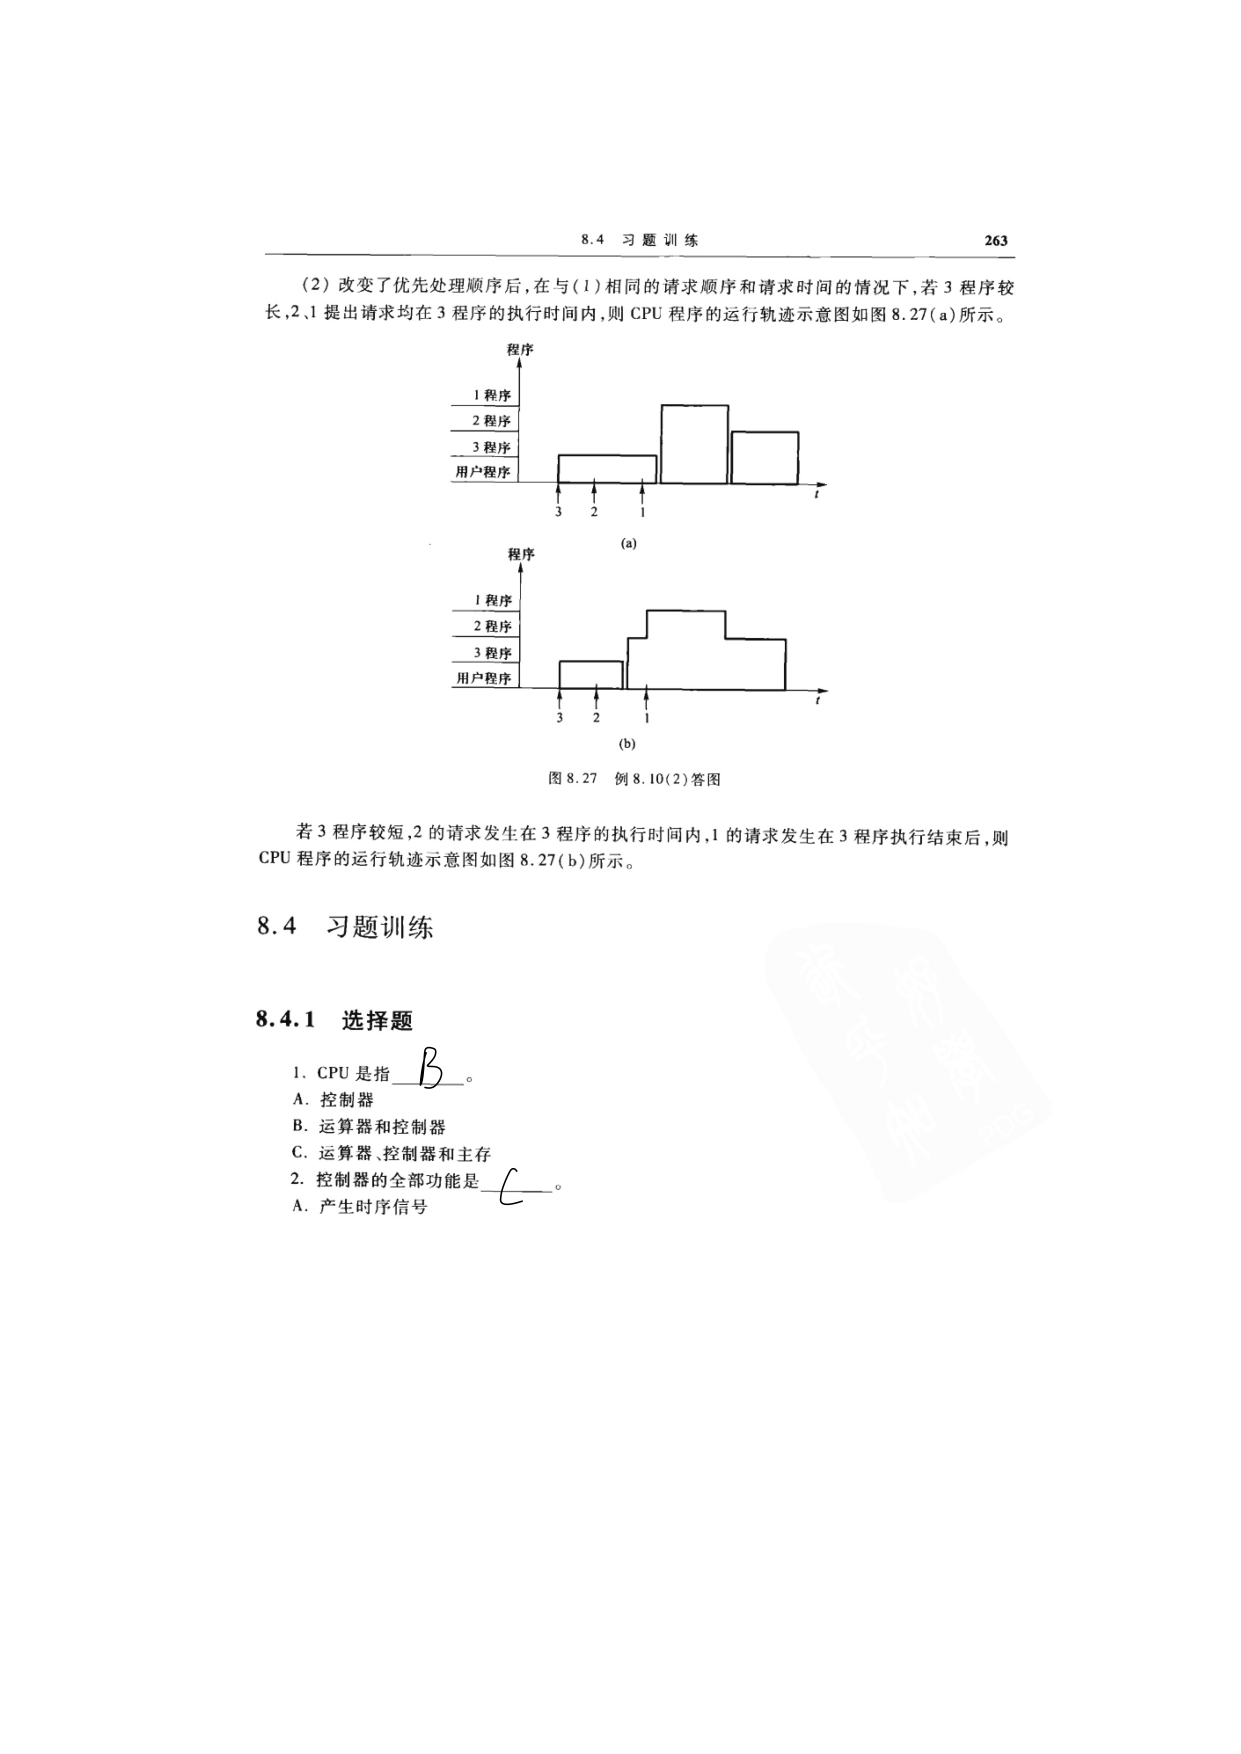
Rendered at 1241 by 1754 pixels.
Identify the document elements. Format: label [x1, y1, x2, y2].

picture [187, 162, 1052, 1333]
